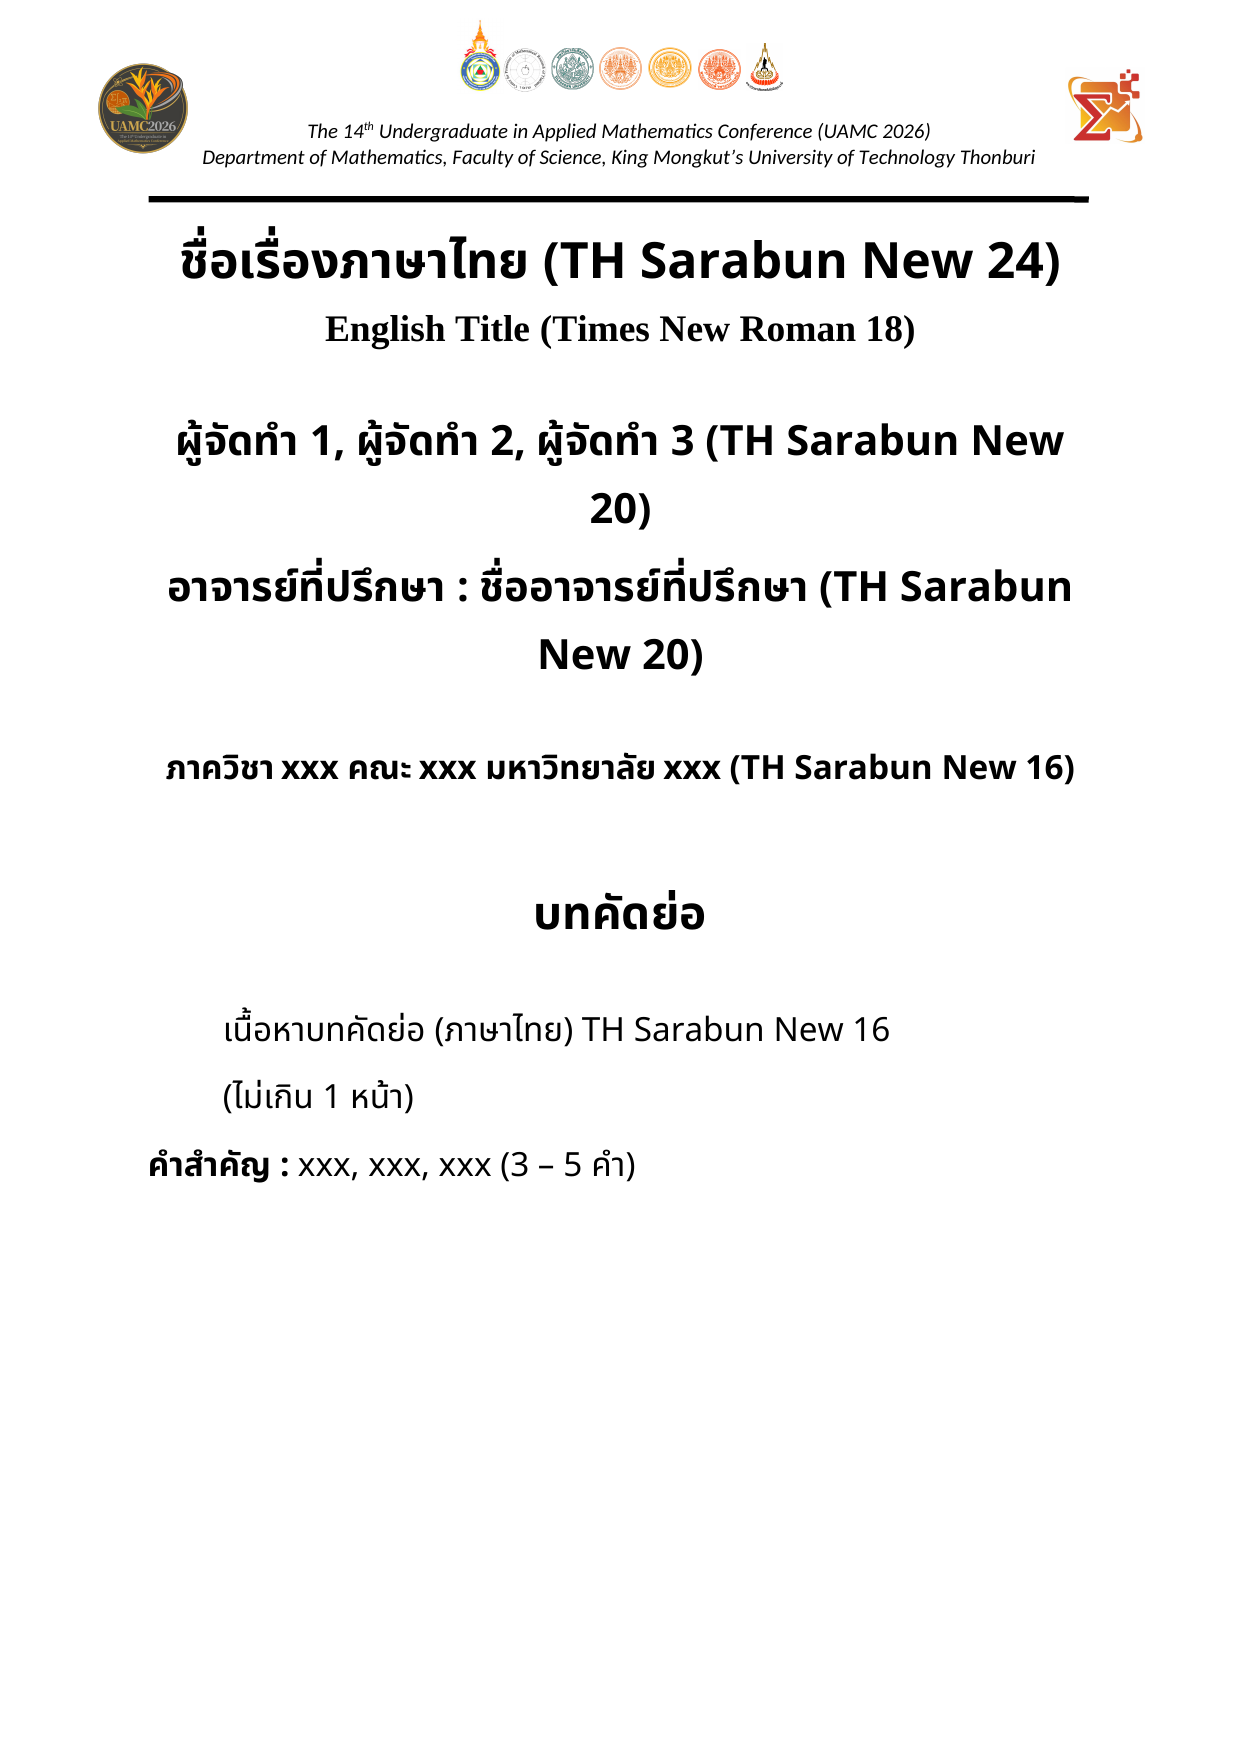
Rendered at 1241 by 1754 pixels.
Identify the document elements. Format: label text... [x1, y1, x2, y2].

text ภาควิชาxxx คณะxxx มหาวิทยาลัยxxx (TH Sarabun New 16) [148, 744, 1092, 794]
text (ไม่เกิน 1 หน้า) [148, 1073, 1092, 1124]
text English Title (Times New Roman 18) [148, 307, 1092, 350]
picture [698, 49, 741, 90]
text ผู้จัดทำ 1, ผู้จัดทำ 2, ผู้จัดทำ 3 (TH Sarabun New 20) [148, 411, 1092, 536]
text คำสำคัญ : xxx, xxx, xxx (3 – 5 คำ) [148, 1141, 1092, 1191]
picture [457, 18, 547, 94]
picture [648, 47, 692, 88]
text อาจารย์ที่ปรึกษา : ชื่ออาจารย์ที่ปรึกษา (TH Sarabun New 20) [148, 557, 1092, 682]
text บทคัดย่อ [148, 881, 1092, 950]
picture [599, 47, 642, 90]
picture [1065, 67, 1145, 144]
picture [88, 56, 198, 166]
subtitle ชื่อเรื่องภาษาไทย (TH Sarabun New 24) [148, 156, 1092, 301]
picture [551, 48, 594, 90]
picture [746, 43, 783, 91]
text เนื้อหาบทคัดย่อ (ภาษาไทย) TH Sarabun New 16 [148, 1006, 1092, 1057]
